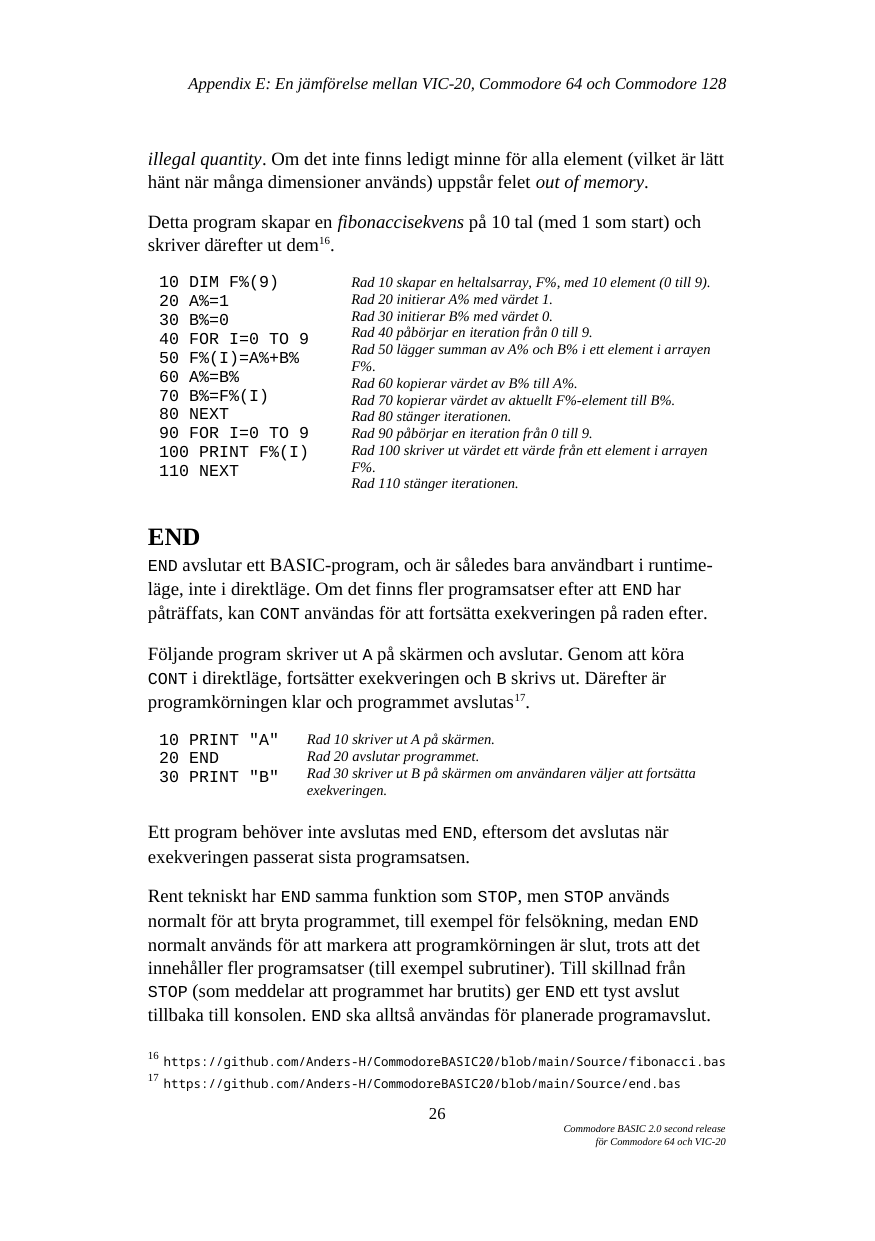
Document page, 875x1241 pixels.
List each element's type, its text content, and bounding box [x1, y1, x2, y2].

table_header 10 PRINT "A" 20 END 30 PRINT "B" [148, 731, 295, 798]
text Ett program behöver inte avslutas med END, eftersom det avslutas när exekveringen passerat sista programsatsen. [148, 798, 726, 867]
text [148, 148, 726, 192]
table_header Rad 10 skapar en heltalsarray, F%, med 10 element (0 till 9). Rad 20 initierar A% med värdet 1. Rad 30 initierar B% med värdet 0. Rad 40 påbörjar en iteration från 0 till 9. Rad 50 lägger summan av A% och B% i ett element i arrayen F%. Rad 60 kopierar värdet av B% till A%. Rad 70 kopierar värdet av aktuellt F%-element till B%. Rad 80 stänger iterationen. Rad 90 påbörjar en iteration från 0 till 9. Rad 100 skriver ut värdet ett värde från ett element i arrayen F%. Rad 110 stänger iterationen. [340, 274, 726, 492]
text END avslutar ett BASIC-program, och är således bara användbart i runtime-läge, inte i direktläge. Om det finns fler programsatser efter att END har påträffats, kan CONT användas för att fortsätta exekveringen på raden efter. [148, 553, 726, 624]
subtitle END [148, 522, 726, 551]
table_header Rad 10 skriver ut A på skärmen. Rad 20 avslutar programmet. Rad 30 skriver ut B på skärmen om användaren väljer att fortsätta exekveringen. [295, 731, 726, 798]
text Detta program skapar en fibonaccisekvens på 10 tal (med 1 som start) och skriver därefter ut dem. [148, 211, 726, 256]
table_header 10 DIM F%(9) 20 A%=1 30 B%=0 40 FOR I=0 TO 9 50 F%(I)=A%+B% 60 A%=B% 70 B%=F%(I) 80 NEXT 90 FOR I=0 TO 9 100 PRINT F%(I) 110 NEXT [148, 274, 340, 492]
text Följande program skriver ut A på skärmen och avslutar. Genom att köra CONT i direktläge, fortsätter exekveringen och B skrivs ut. Därefter är programkörningen klar och programmet avslutas. [148, 643, 726, 713]
text Rent tekniskt har END samma funktion som STOP, men STOP används normalt för att bryta programmet, till exempel för felsökning, medan END normalt används för att markera att programkörningen är slut, trots att det innehåller fler programsatser (till exempel subrutiner). Till skillnad från STOP (som meddelar att programmet har brutits) ger END ett tyst avslut tillbaka till konsolen. END ska alltså användas för planerade programavslut. [148, 885, 726, 1027]
